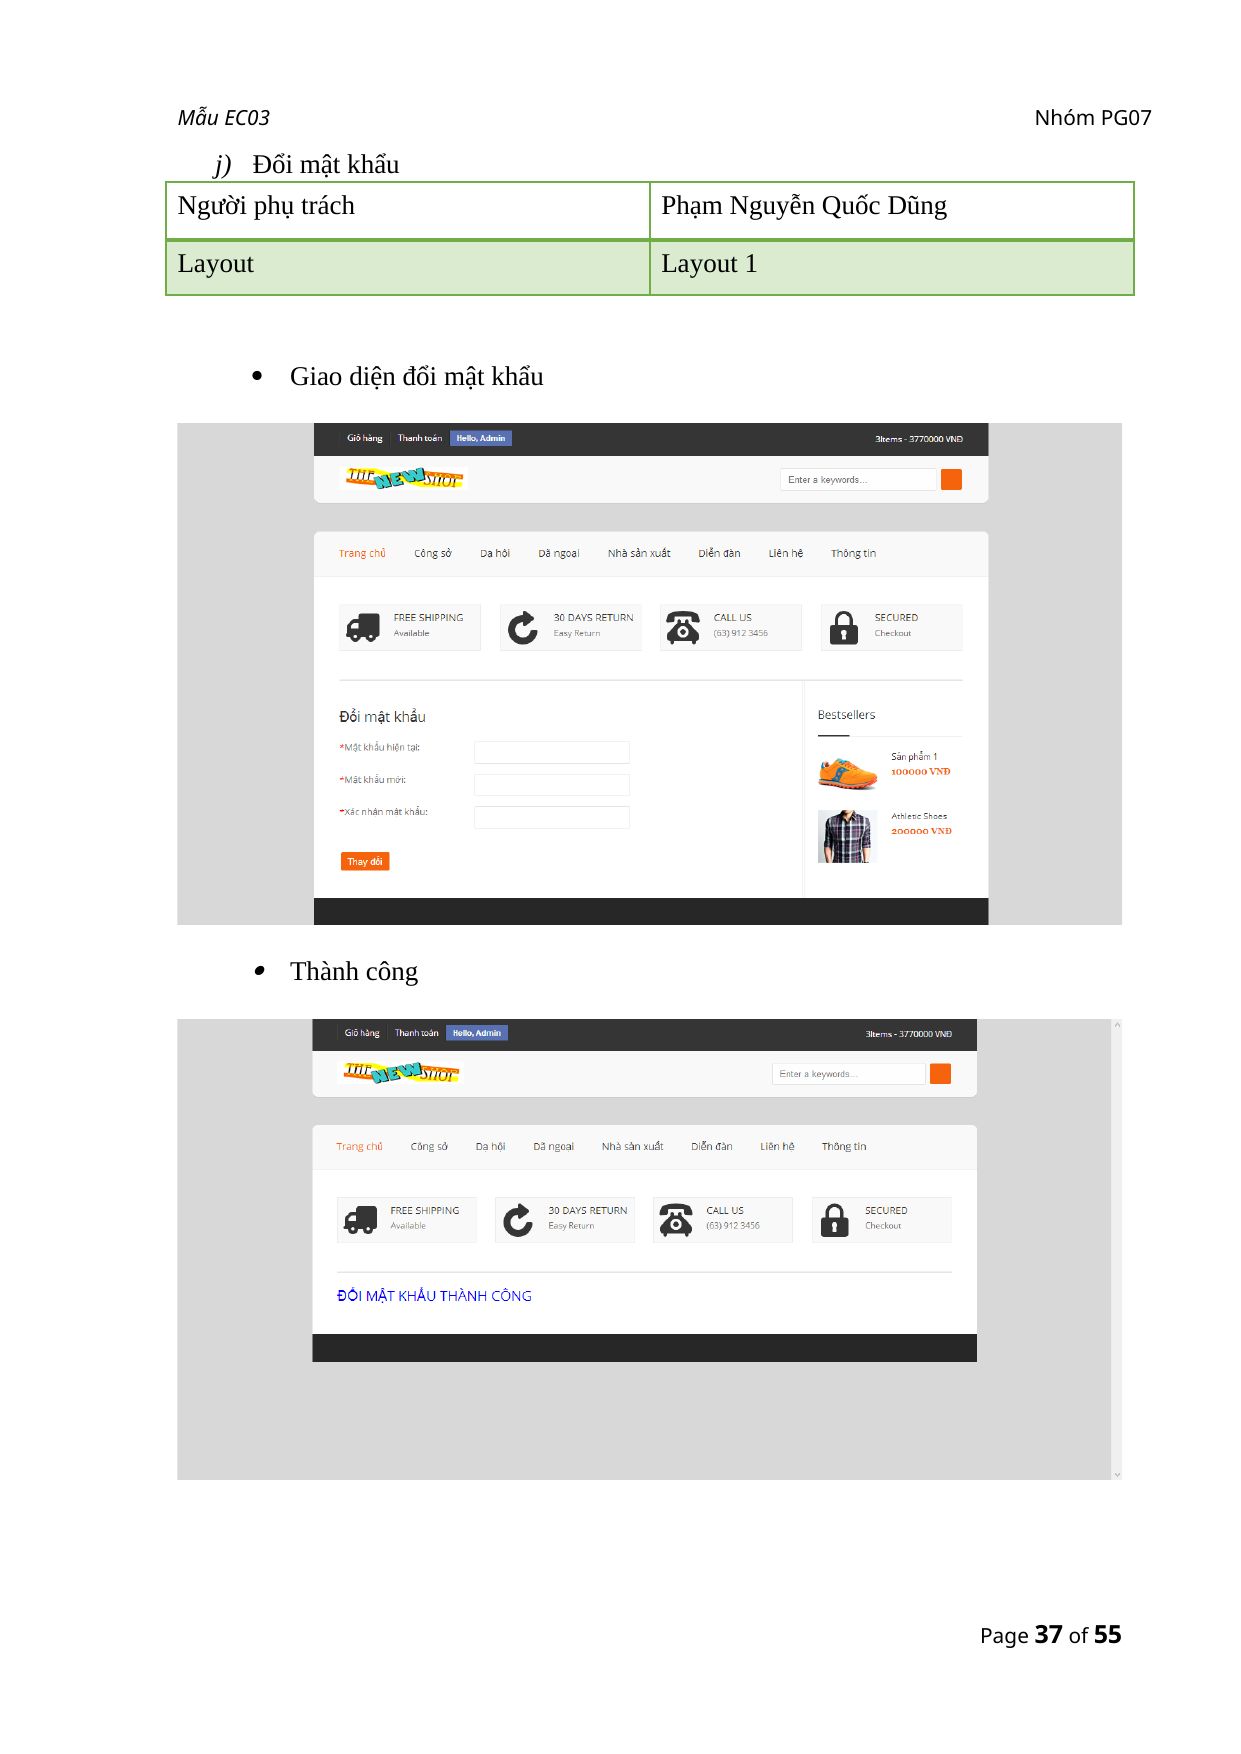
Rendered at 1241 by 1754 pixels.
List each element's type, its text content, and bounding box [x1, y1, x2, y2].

subtitle Đổi mật khẩu [215, 148, 1122, 179]
table_header Phạm Nguyễn Quốc Dũng [651, 183, 1133, 238]
list Giao diện đổi mật khẩu [252, 359, 1122, 391]
list Thành công [252, 956, 1122, 987]
table_cell Layout [167, 242, 649, 294]
picture [177, 423, 1123, 925]
table_header Người phụ trách [167, 183, 649, 238]
table_cell Layout 1 [651, 242, 1133, 294]
picture [177, 1019, 1123, 1480]
